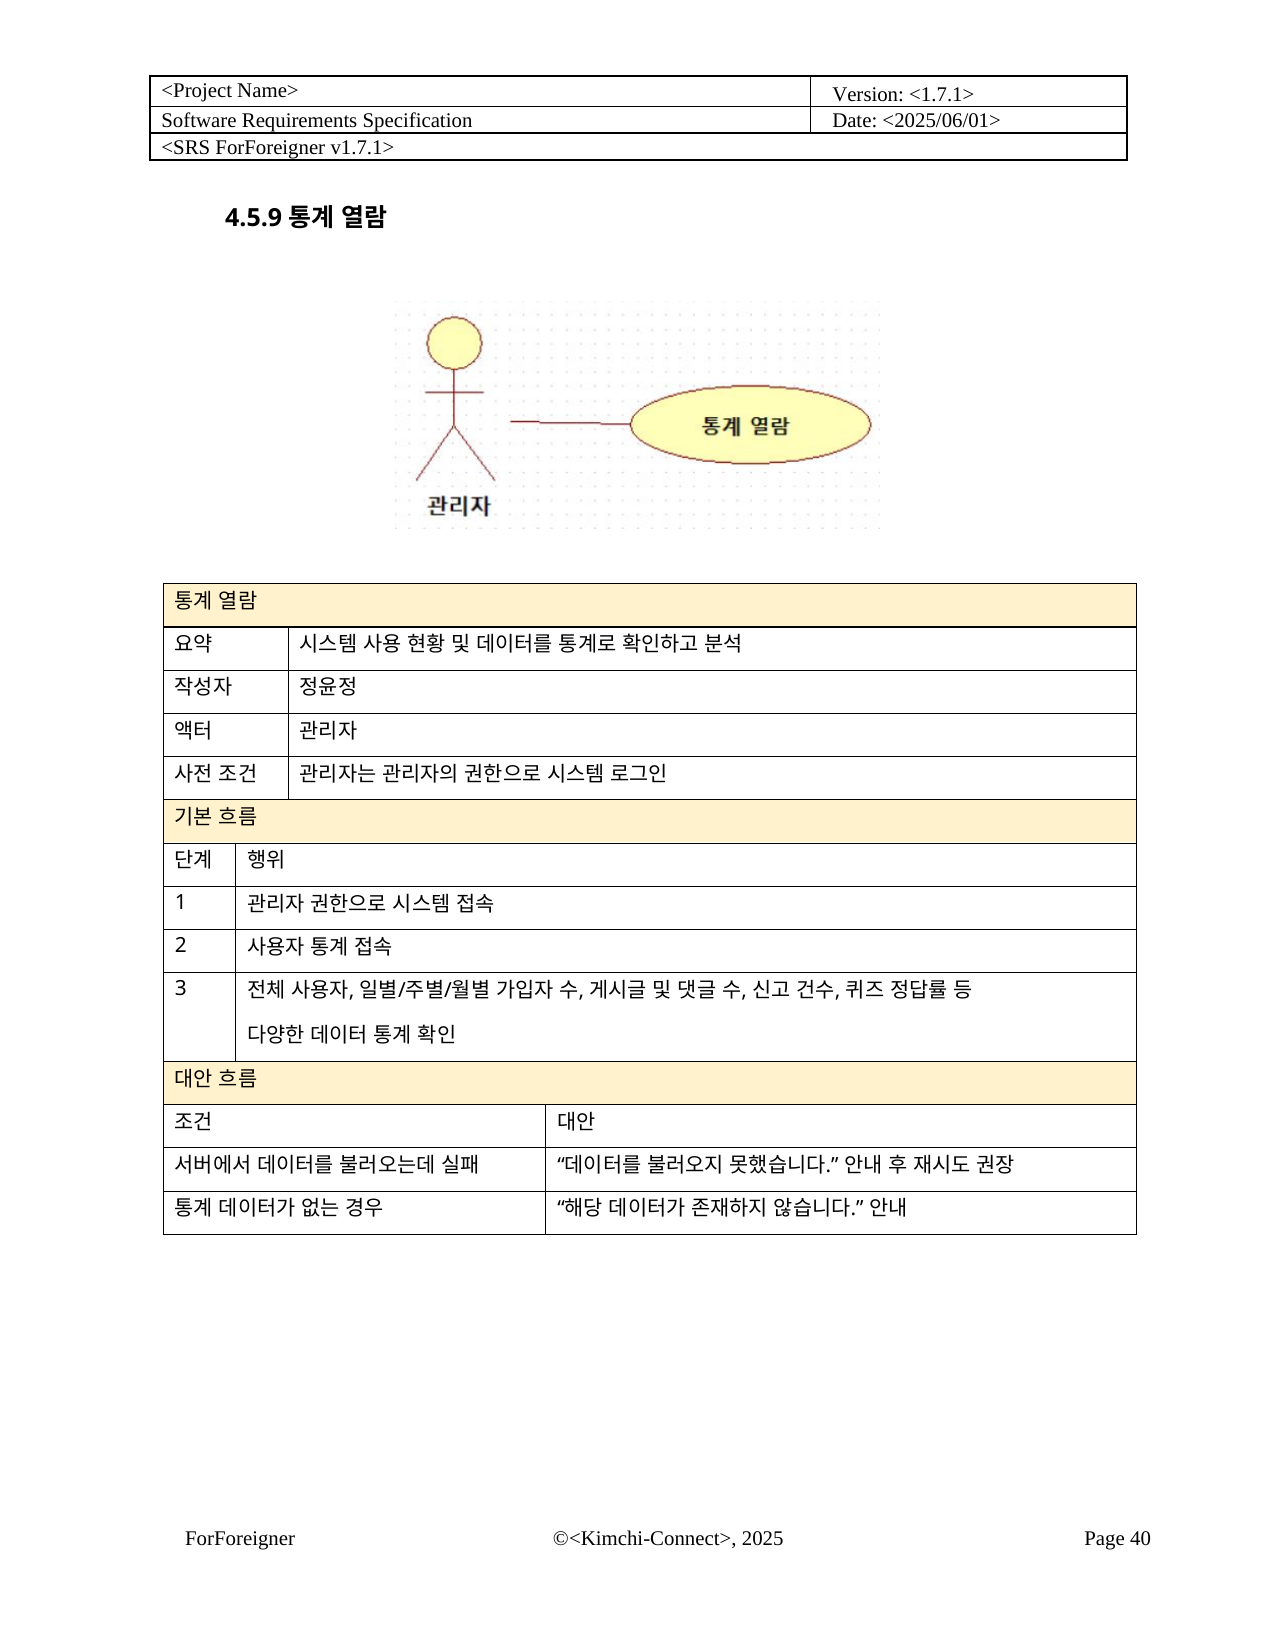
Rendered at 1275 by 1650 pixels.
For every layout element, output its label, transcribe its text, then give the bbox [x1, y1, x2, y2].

table_cell 3 [164, 973, 235, 1061]
table_cell 대안 [546, 1105, 1136, 1147]
table_cell 서버에서 데이터를 불러오는데 실패 [164, 1148, 545, 1191]
subtitle 4.5.9 통계 열람 [150, 198, 1125, 234]
table_cell “데이터를 불러오지 못했습니다.” 안내 후 재시도 권장 [546, 1148, 1136, 1191]
table_cell 정윤정 [289, 671, 1136, 713]
table_cell 작성자 [164, 671, 288, 713]
table_cell 단계 [164, 844, 235, 886]
table_cell 조건 [164, 1105, 545, 1147]
table_cell 시스템 사용 현황 및 데이터를 통계로 확인하고 분석 [289, 628, 1136, 669]
table_cell 관리자 [289, 714, 1136, 756]
table_cell 관리자는 관리자의 권한으로 시스템 로그인 [289, 757, 1136, 799]
table_cell 기본 흐름 [164, 800, 1136, 842]
table_cell 통계 데이터가 없는 경우 [164, 1192, 545, 1234]
picture [394, 301, 880, 529]
table_cell 대안 흐름 [164, 1062, 1136, 1104]
table_cell 액터 [164, 714, 288, 756]
table_cell 관리자 권한으로 시스템 접속 [236, 887, 1136, 929]
table_cell 전체 사용자, 일별/주별/월별 가입자 수, 게시글 및 댓글 수, 신고 건수, 퀴즈 정답률 등 다양한 데이터 통계 확인 [236, 973, 1136, 1061]
table_cell “해당 데이터가 존재하지 않습니다.” 안내 [546, 1192, 1136, 1234]
table_cell 요약 [164, 628, 288, 669]
table_cell 1 [164, 887, 235, 929]
table_cell 행위 [236, 844, 1136, 886]
table_cell 2 [164, 930, 235, 972]
table_cell 사전 조건 [164, 757, 288, 799]
table_cell 사용자 통계 접속 [236, 930, 1136, 972]
table_header 통계 열람 [164, 584, 1136, 626]
